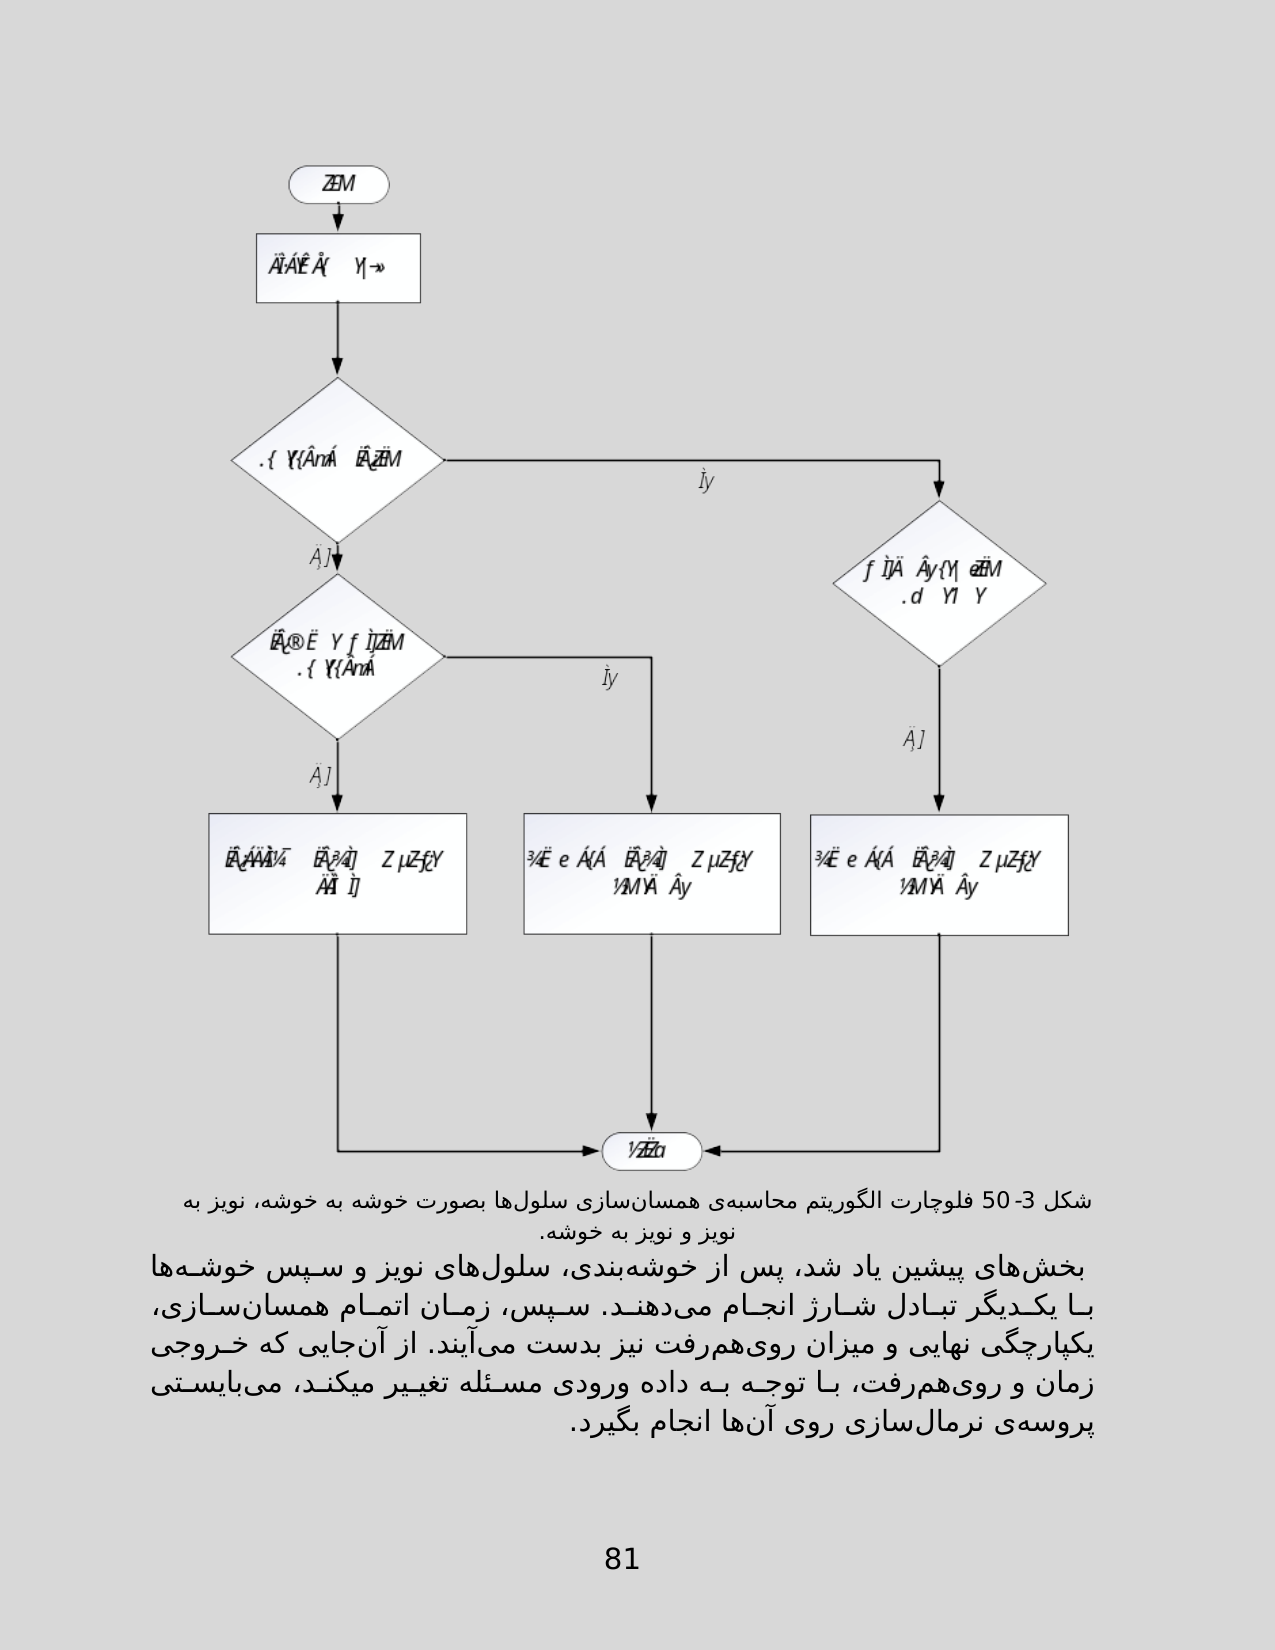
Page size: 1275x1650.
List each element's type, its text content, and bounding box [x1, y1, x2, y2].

text بخش‌های پیشین یاد شد، پس از خوشه‌بندی، سلول‌های نویز و سپس خوشه‌ها با یکدیگر تبادل شارژ انجام می‌دهند. سپس، زمان اتمام همسان‌سازی، یکپارچگی نهایی و میزان روی‌هم‌رفت نیز بدست می‌آیند. از آن‌جایی که خروجی زمان و روی‌هم‌رفت، با توجه به داده ورودی مسئله تغییر میکند، می‌بایستی پروسه‌ی نرمال‌سازی روی آن‌ها انجام بگیرد. [150, 1249, 1095, 1439]
table_cell [150, 150, 1125, 1249]
